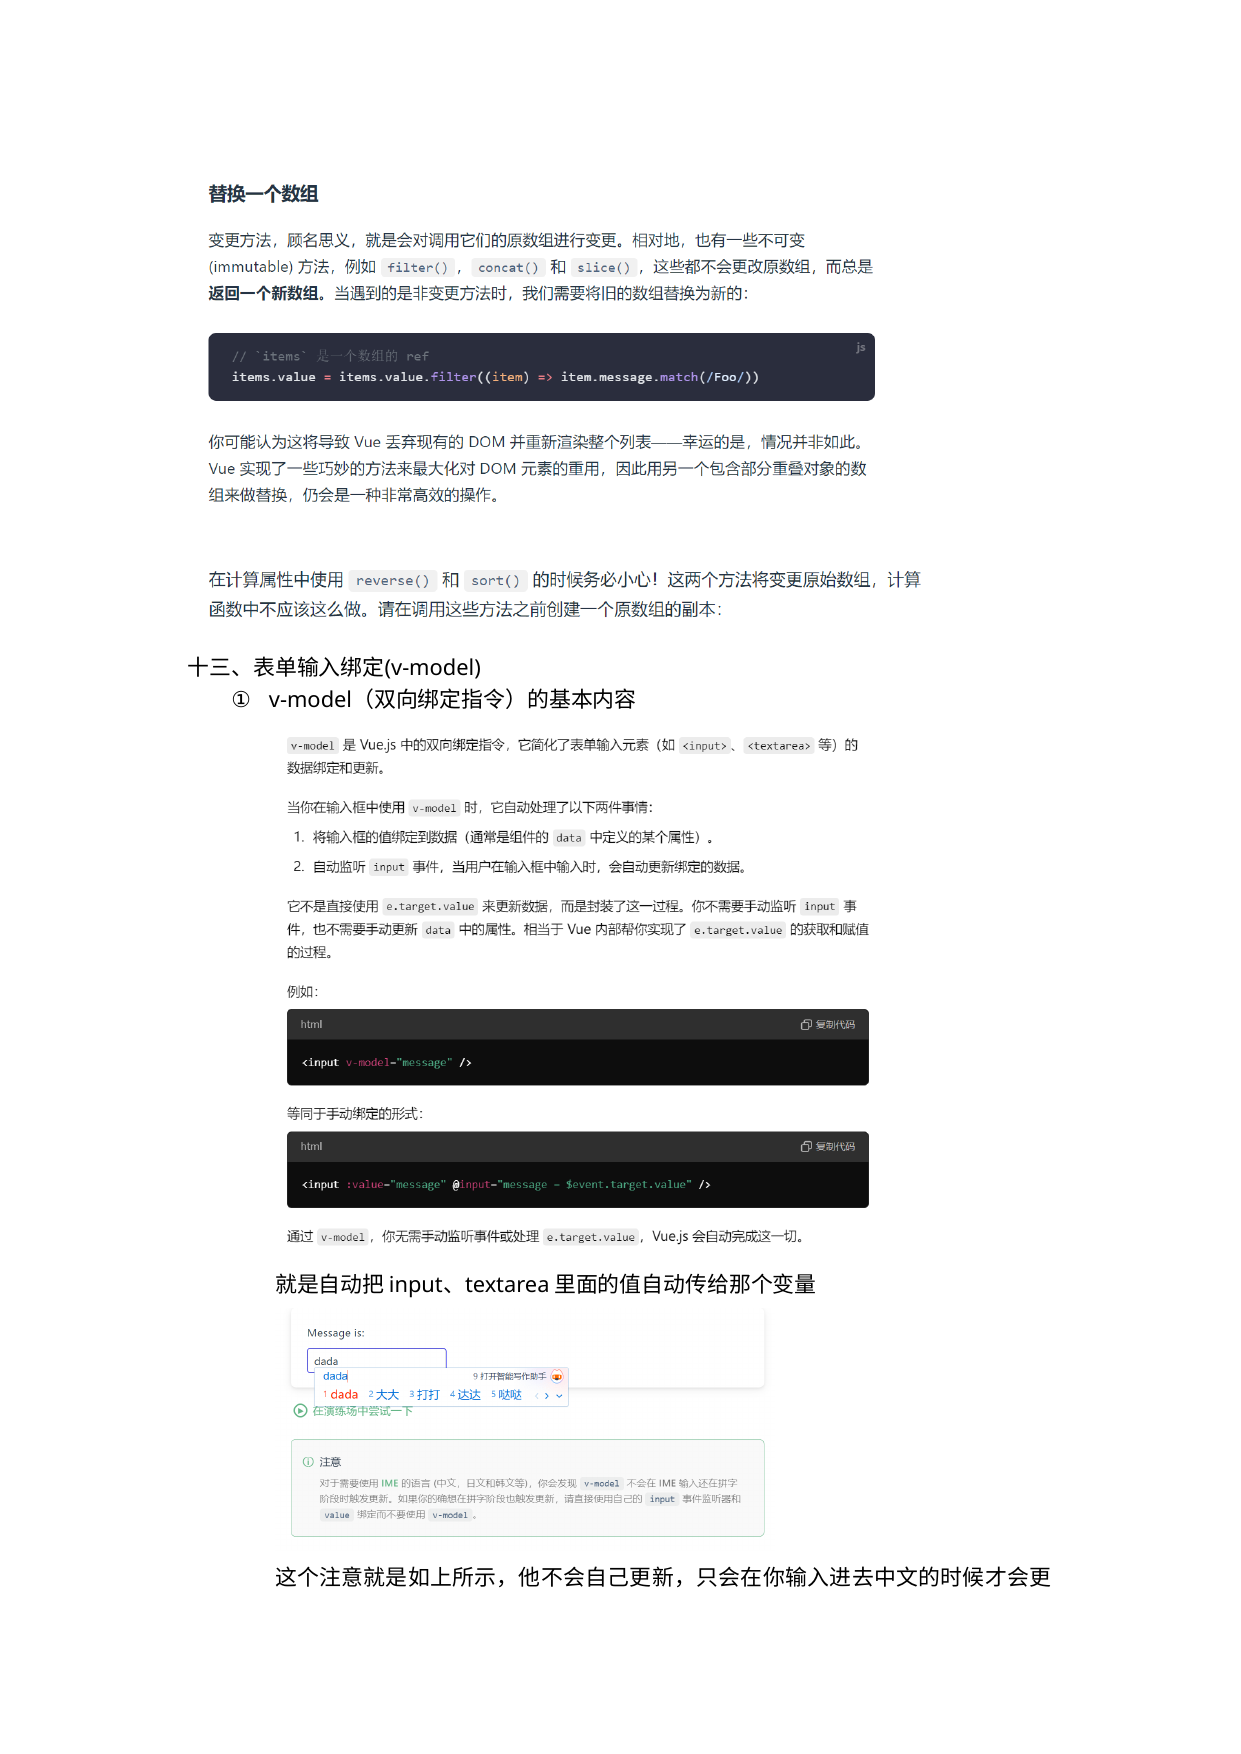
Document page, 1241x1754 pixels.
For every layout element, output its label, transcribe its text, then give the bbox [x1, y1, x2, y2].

text 十三、表单输入绑定(v-model) [187, 649, 1053, 682]
picture [275, 1308, 775, 1551]
picture [275, 730, 882, 1252]
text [187, 1559, 1053, 1592]
picture [187, 162, 898, 524]
picture [187, 552, 934, 638]
text 就是自动把input、textarea里面的值自动传给那个变量 [187, 1267, 1053, 1299]
list v-model（双向绑定指令）的基本内容 [231, 682, 1053, 714]
